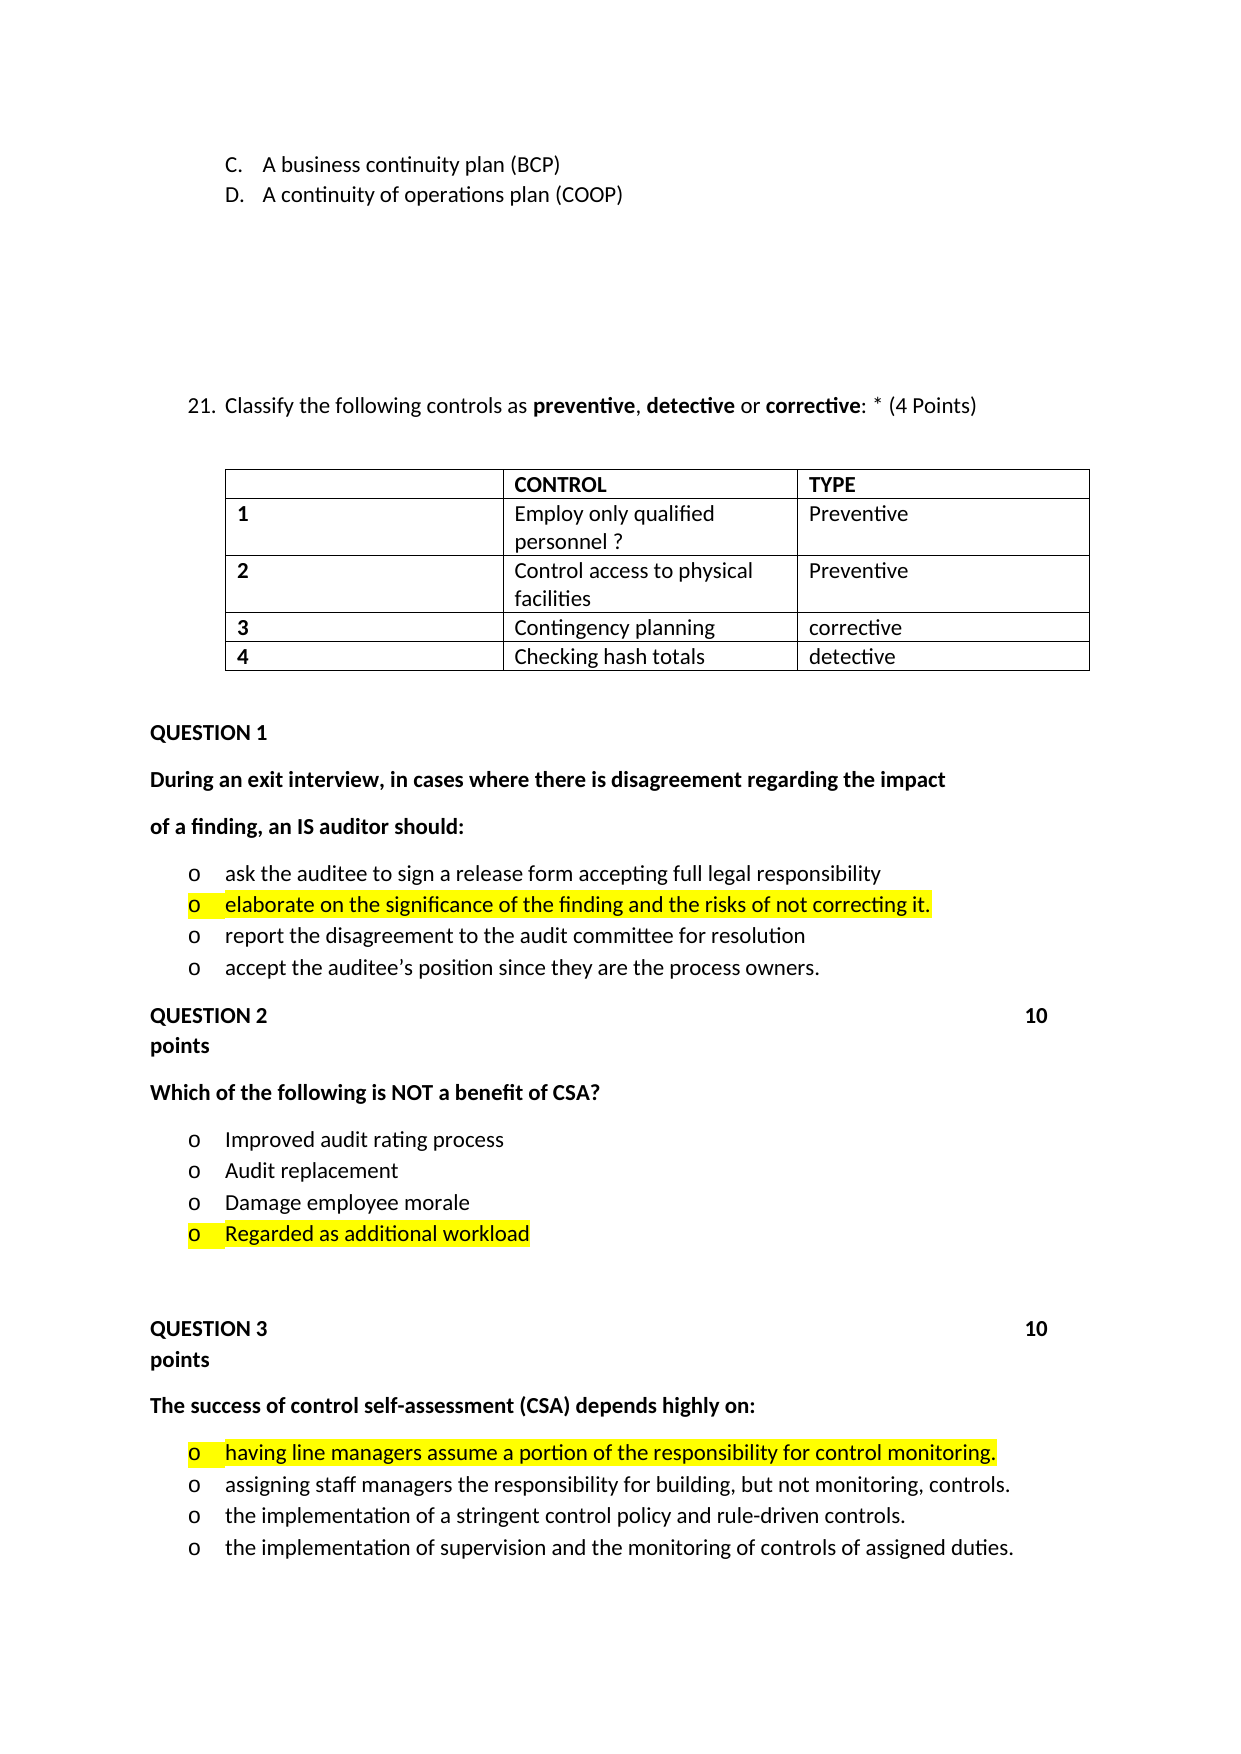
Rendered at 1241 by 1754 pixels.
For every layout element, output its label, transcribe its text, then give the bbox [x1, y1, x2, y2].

text Which of the following is NOT a benefit of CSA? [150, 1078, 1090, 1106]
list A continuity of operations plan (COOP) [225, 180, 1090, 208]
list ask the auditee to sign a release form accepting full legal responsibility [187, 859, 1090, 888]
table_cell 4 [226, 642, 503, 670]
list the implementation of a stringent control policy and rule-driven controls. [187, 1501, 1090, 1531]
list Audit replacement [187, 1157, 1090, 1186]
table_header [226, 470, 503, 498]
list report the disagreement to the audit committee for resolution [187, 922, 1090, 951]
list assigning staff managers the responsibility for building, but not monitoring, controls. [187, 1470, 1090, 1499]
list Improved audit rating process [187, 1125, 1090, 1154]
table_cell 1 [226, 499, 503, 555]
table_cell detective [798, 642, 1089, 670]
table_cell 3 [226, 613, 503, 641]
table_cell Employ only qualified personnel ? [504, 499, 797, 555]
list Regarded as additional workload [187, 1219, 1090, 1249]
text The success of control self-assessment (CSA) depends highly on: [150, 1392, 1090, 1419]
list Classify the following controls as preventive, detective or corrective: * (4 Points) [187, 392, 1090, 420]
text QUESTION 1 [150, 718, 1090, 746]
text of a finding, an IS auditor should: [150, 812, 1090, 840]
table_cell 2 [226, 556, 503, 612]
text During an exit interview, in cases where there is disagreement regarding the impact [150, 765, 1090, 793]
list A business continuity plan (BCP) [225, 150, 1090, 178]
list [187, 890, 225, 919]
table_header TYPE [798, 470, 1089, 498]
table_cell Checking hash totals [504, 642, 797, 670]
text QUESTION 3 10 points [150, 1314, 1090, 1373]
table_cell Preventive [798, 499, 1089, 555]
list Damage employee morale [187, 1188, 1090, 1217]
table_cell Control access to physical facilities [504, 556, 797, 612]
table_cell Contingency planning [504, 613, 797, 641]
list accept the auditee’s position since they are the process owners. [187, 953, 1090, 982]
table_header CONTROL [504, 470, 797, 498]
list having line managers assume a portion of the responsibility for control monitoring. [187, 1438, 1090, 1468]
text QUESTION 2 10 points [150, 1001, 1090, 1059]
table_cell Preventive [798, 556, 1089, 612]
list elaborate on the significance of the finding and the risks of not correcting it. [225, 890, 1090, 919]
table_cell corrective [798, 613, 1089, 641]
list the implementation of supervision and the monitoring of controls of assigned duties. [187, 1533, 1090, 1562]
